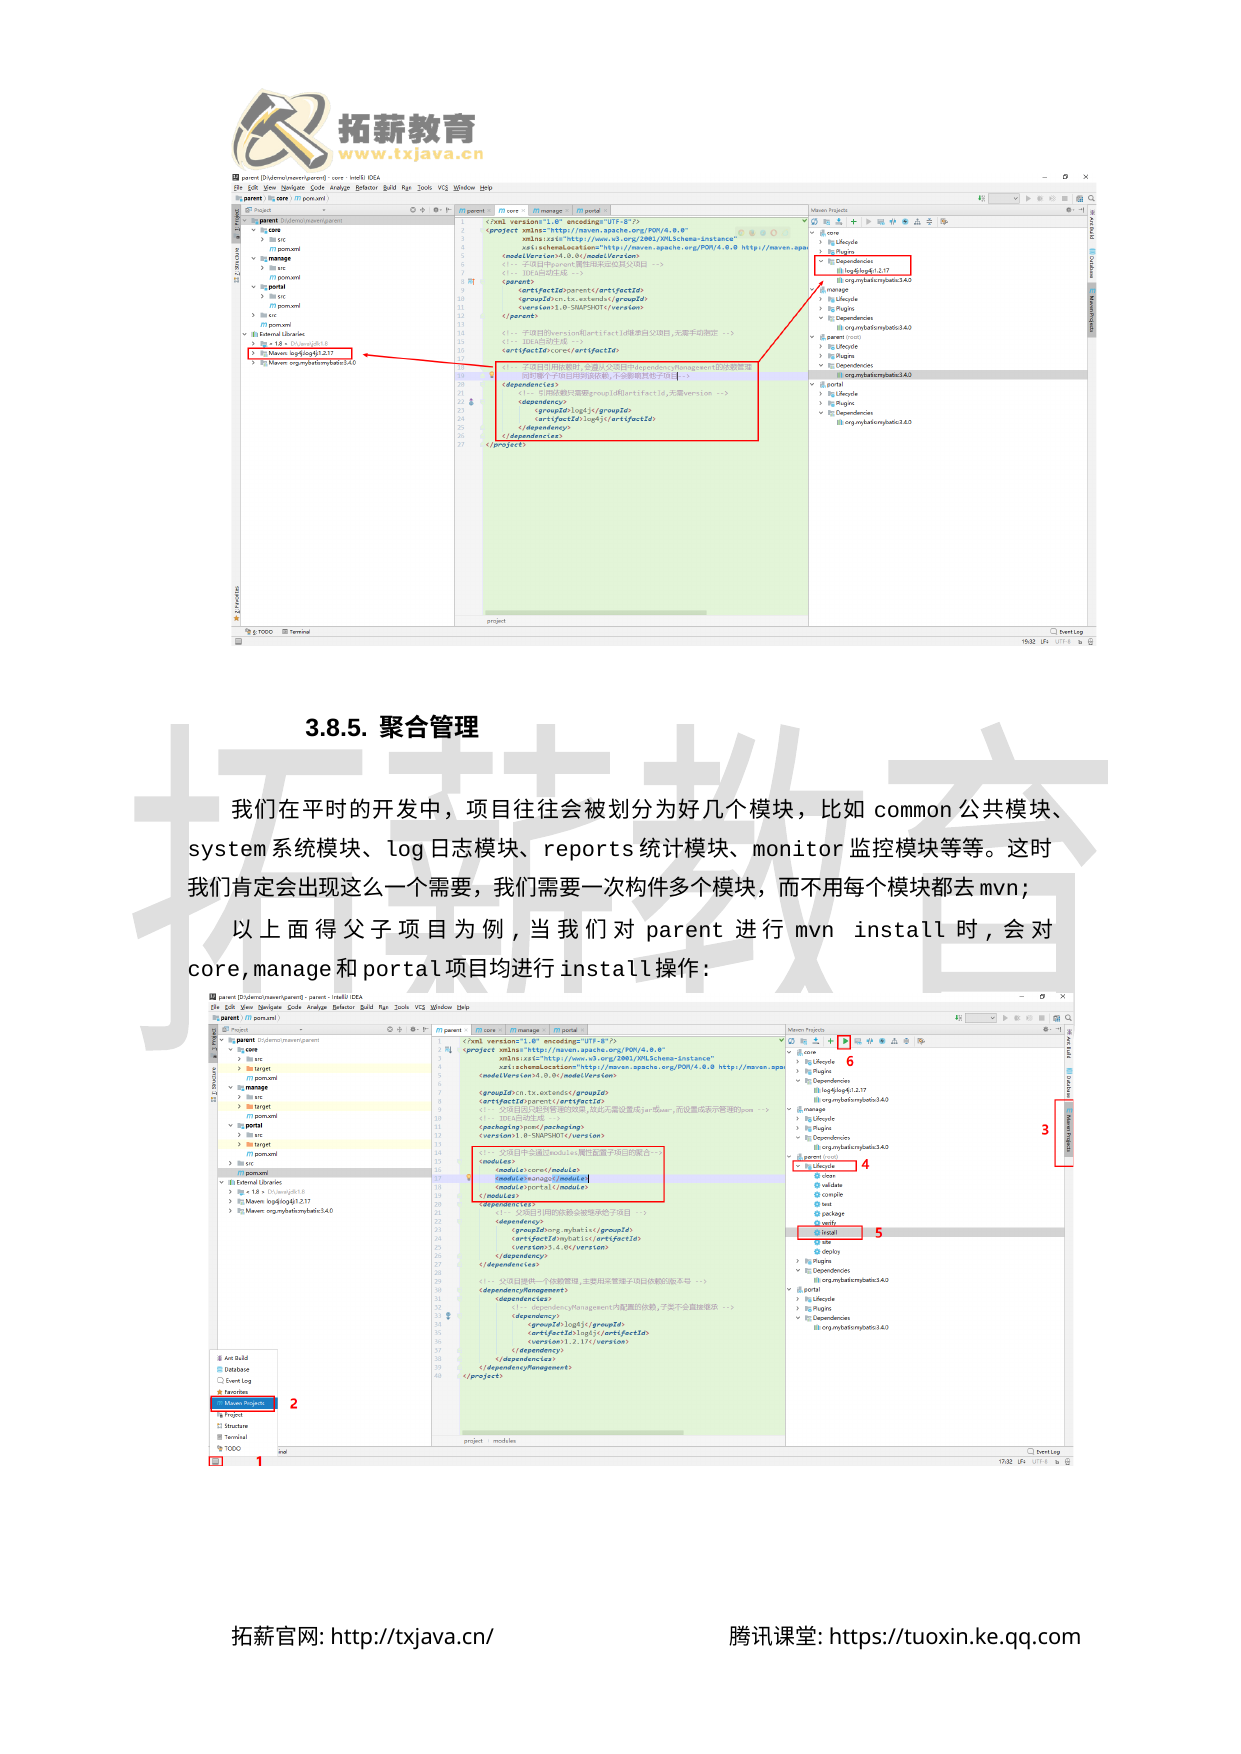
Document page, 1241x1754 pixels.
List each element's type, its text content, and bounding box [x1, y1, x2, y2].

picture [208, 993, 1074, 1466]
text 以上面得父子项目为例,当我们对parent进行mvn install时,会对core,manage和portal项目均进行install操作: [187, 912, 1053, 983]
text 聚合管理 [261, 693, 1031, 758]
text 我们在平时的开发中，项目往往会被划分为好几个模块，比如common公共模块、system系统模块、log日志模块、reports统计模块、monitor监控模块等等。这时我们肯定会出现这么一个需要，我们需要一次构件多个模块，而不用每个模块都去mvn; [187, 792, 1053, 902]
picture [231, 88, 1097, 646]
